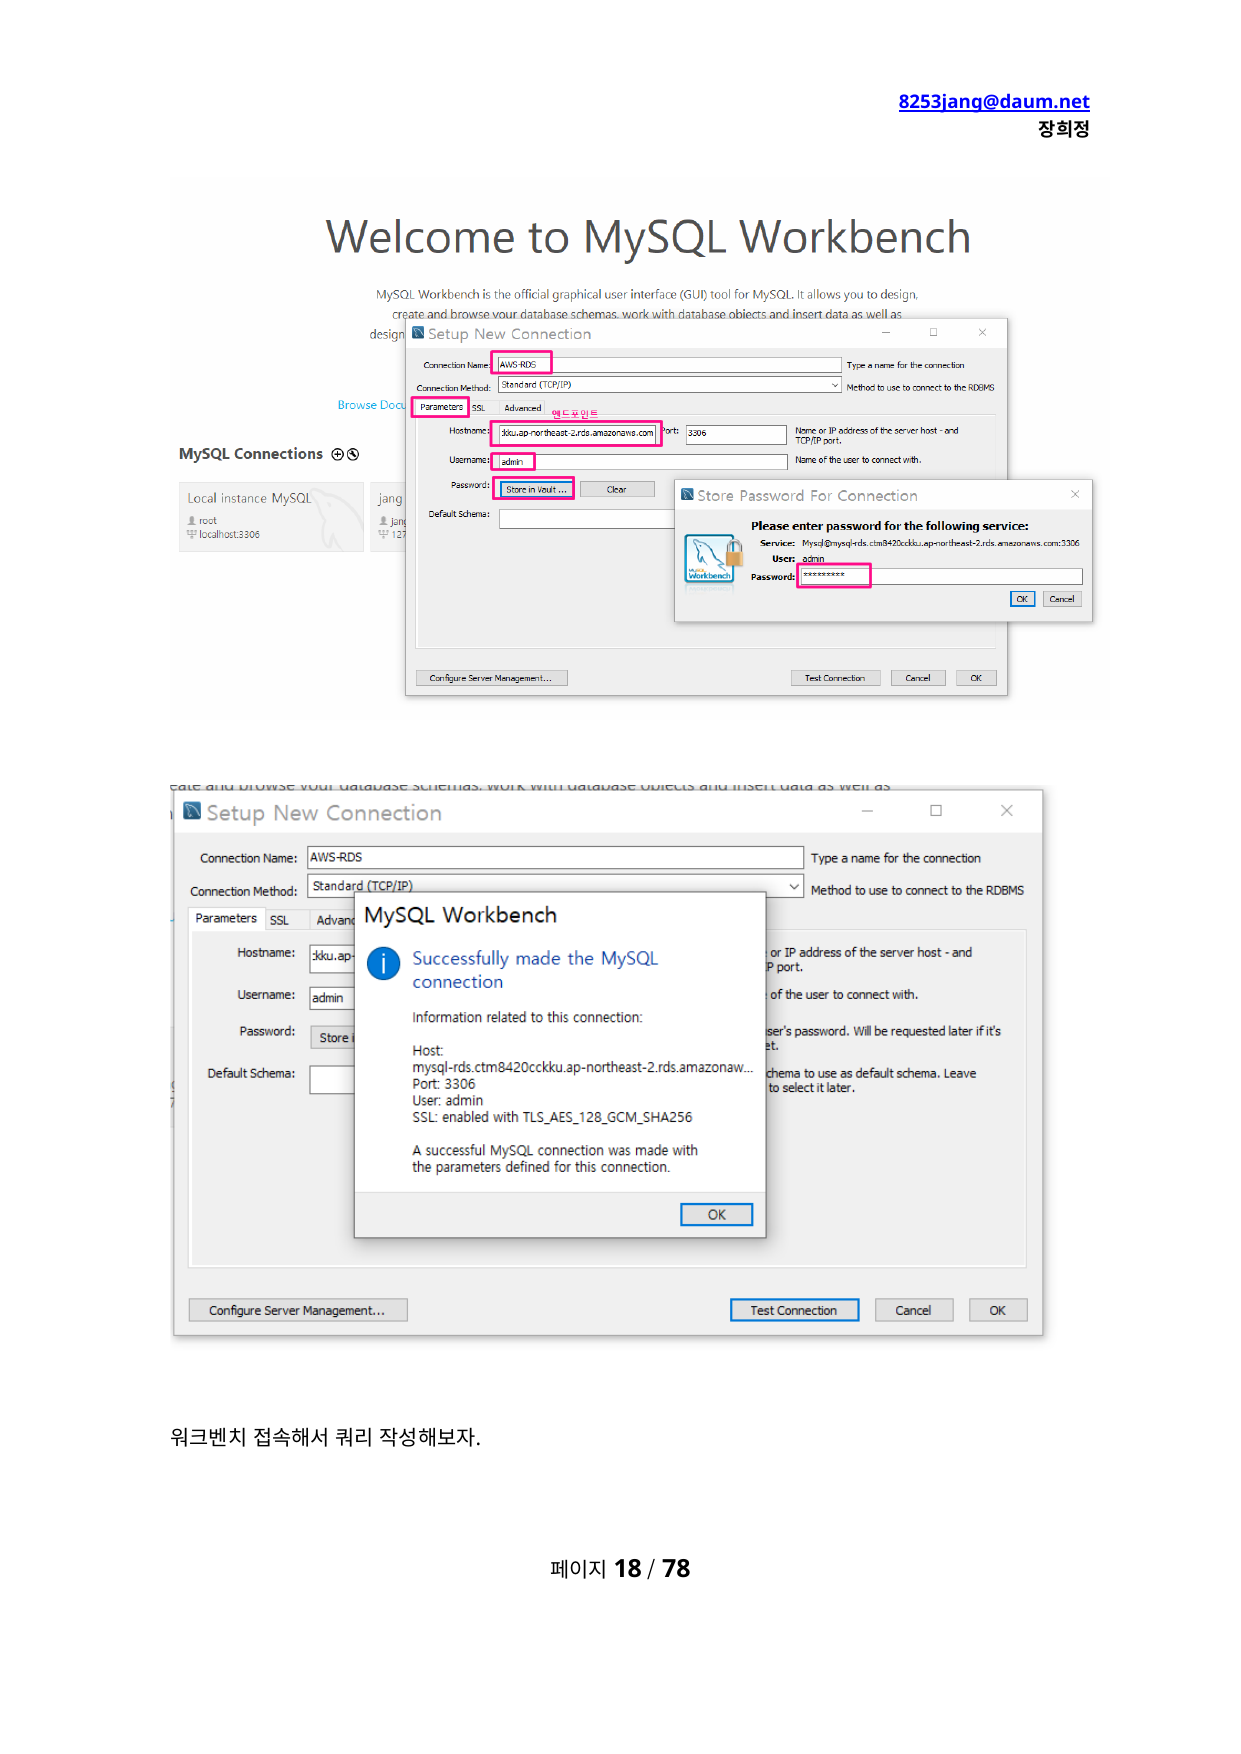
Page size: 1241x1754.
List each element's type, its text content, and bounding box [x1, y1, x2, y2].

picture [170, 177, 1111, 720]
picture [170, 785, 1111, 1356]
list 워크벤치 접속해서 쿼리 작성해보자. [150, 1422, 1090, 1452]
